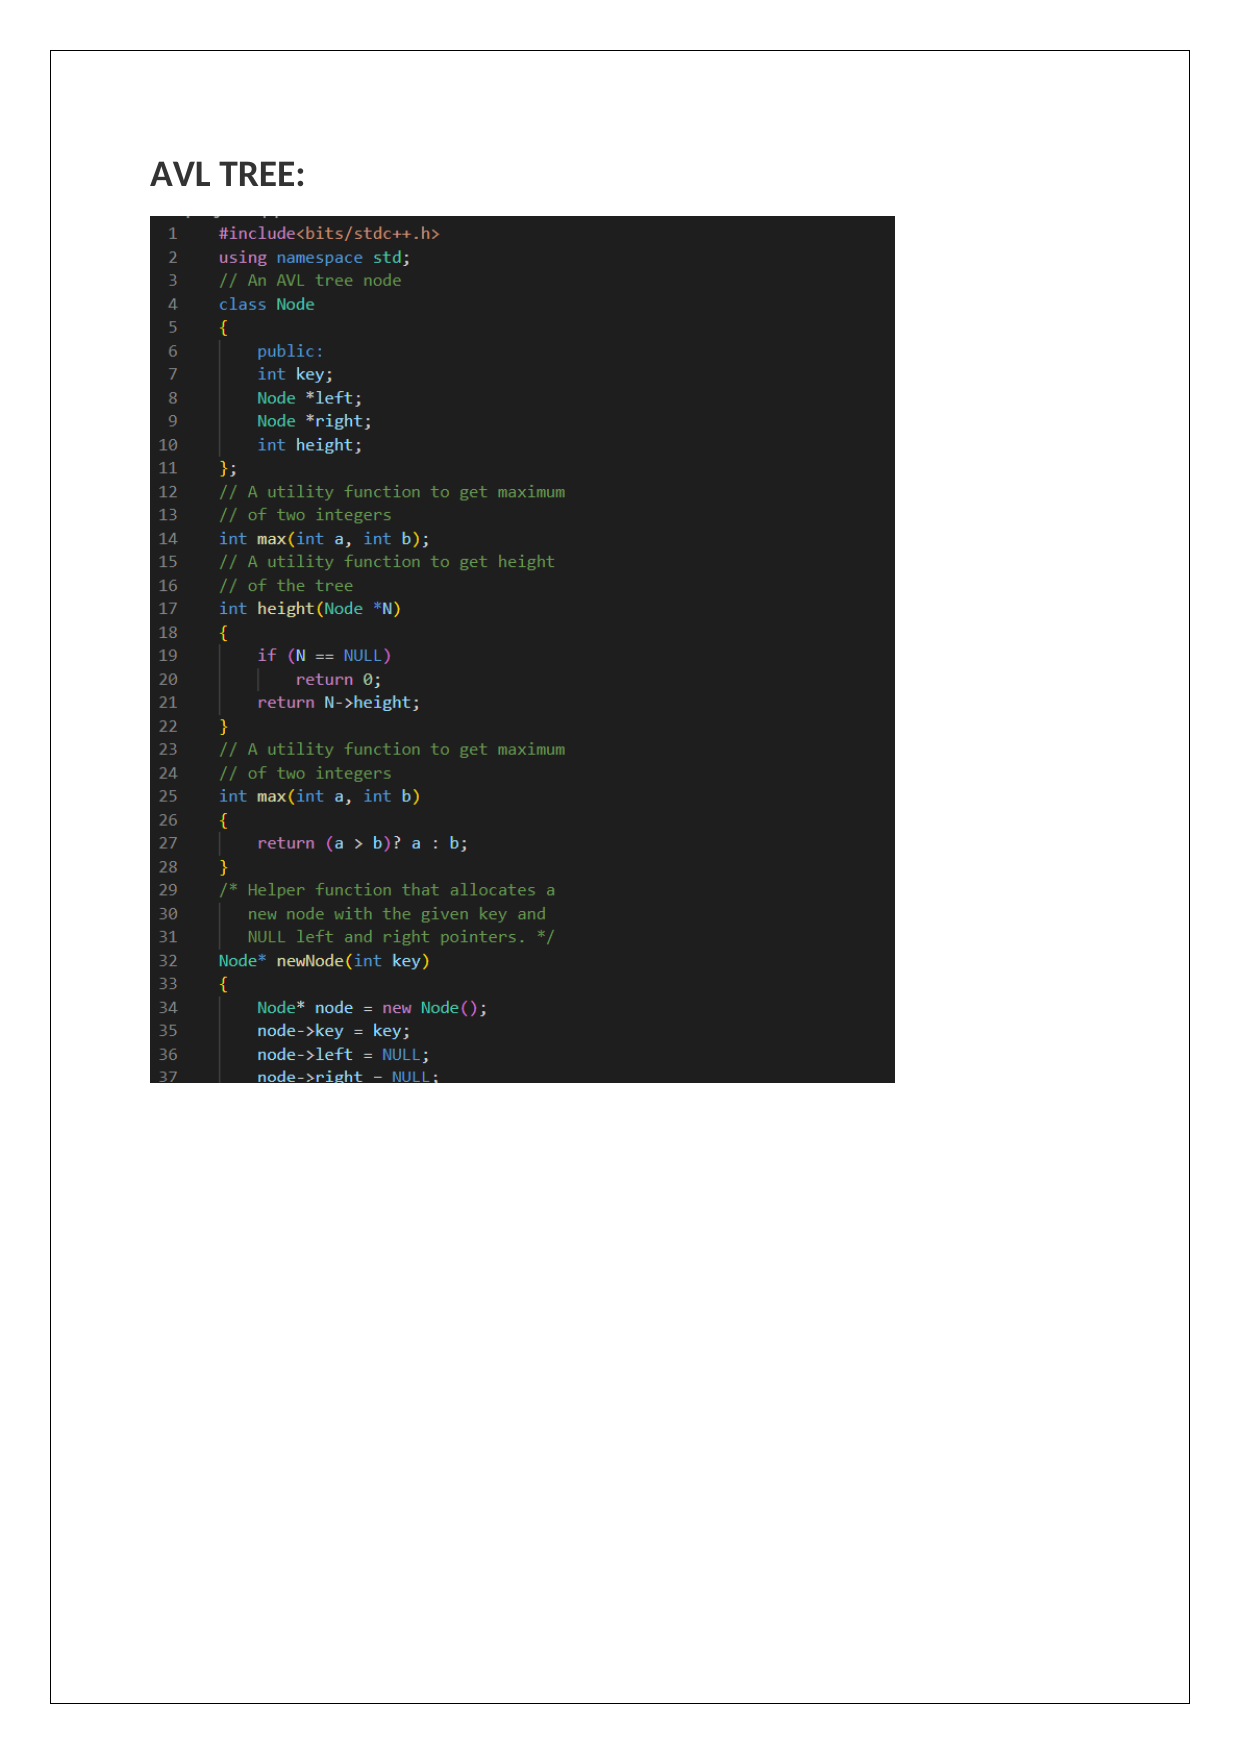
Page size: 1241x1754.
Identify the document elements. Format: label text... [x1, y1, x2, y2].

text AVL TREE: [150, 150, 1090, 196]
picture [150, 216, 895, 1083]
